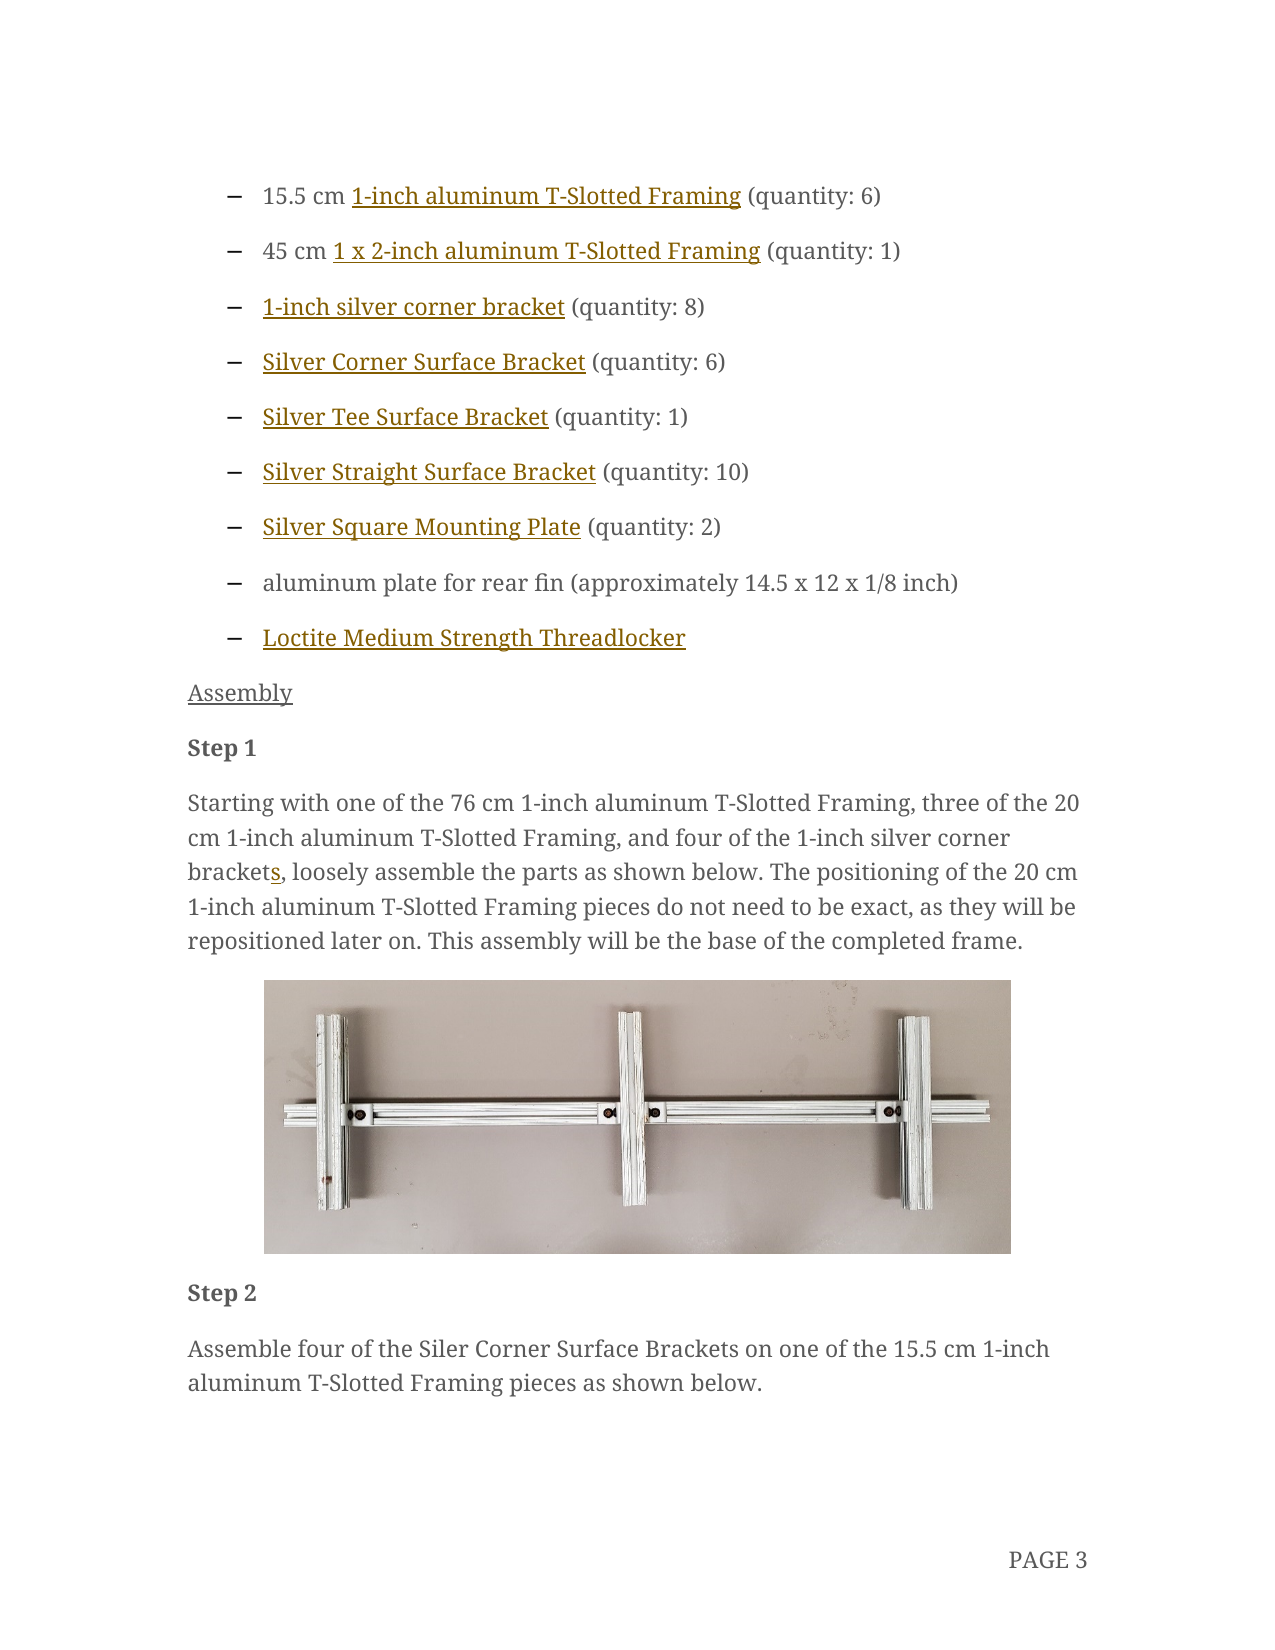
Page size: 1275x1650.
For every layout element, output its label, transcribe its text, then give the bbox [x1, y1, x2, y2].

text Step 1 [187, 732, 1087, 763]
list 15.5 cm 1-inch aluminum T-Slotted Framing (quantity: 6) [225, 180, 1087, 211]
list 1-inch silver corner bracket (quantity: 8) [225, 290, 1087, 322]
list Assembly [187, 677, 1087, 708]
text Starting with one of the 76 cm 1-inch aluminum T-Slotted Framing, three of the 20 cm 1-inch aluminum T-Slotted Framing, and four of the 1-inch silver corner brackets, loosely assemble the parts as shown below. The positioning of the 20 cm 1-inch aluminum T-Slotted Framing pieces do not need to be exact, as they will be repositioned later on. This assembly will be the base of the completed frame. [187, 787, 1087, 956]
list Silver Tee Surface Bracket (quantity: 1) [225, 401, 1087, 432]
list Silver Square Mounting Plate (quantity: 2) [225, 511, 1087, 542]
text Assemble four of the Siler Corner Surface Brackets on one of the 15.5 cm 1-inch aluminum T-Slotted Framing pieces as shown below. [187, 1333, 1087, 1398]
list aluminum plate for rear fin (approximately 14.5 x 12 x 1/8 inch) [225, 566, 1087, 598]
list Silver Straight Surface Bracket (quantity: 10) [225, 456, 1087, 487]
list 45 cm 1 x 2-inch aluminum T-Slotted Framing (quantity: 1) [225, 235, 1087, 266]
text Step 2 [187, 1277, 1087, 1309]
list Silver Corner Surface Bracket (quantity: 6) [225, 346, 1087, 377]
picture [264, 980, 1011, 1254]
list Loctite Medium Strength Threadlocker [225, 622, 1087, 653]
